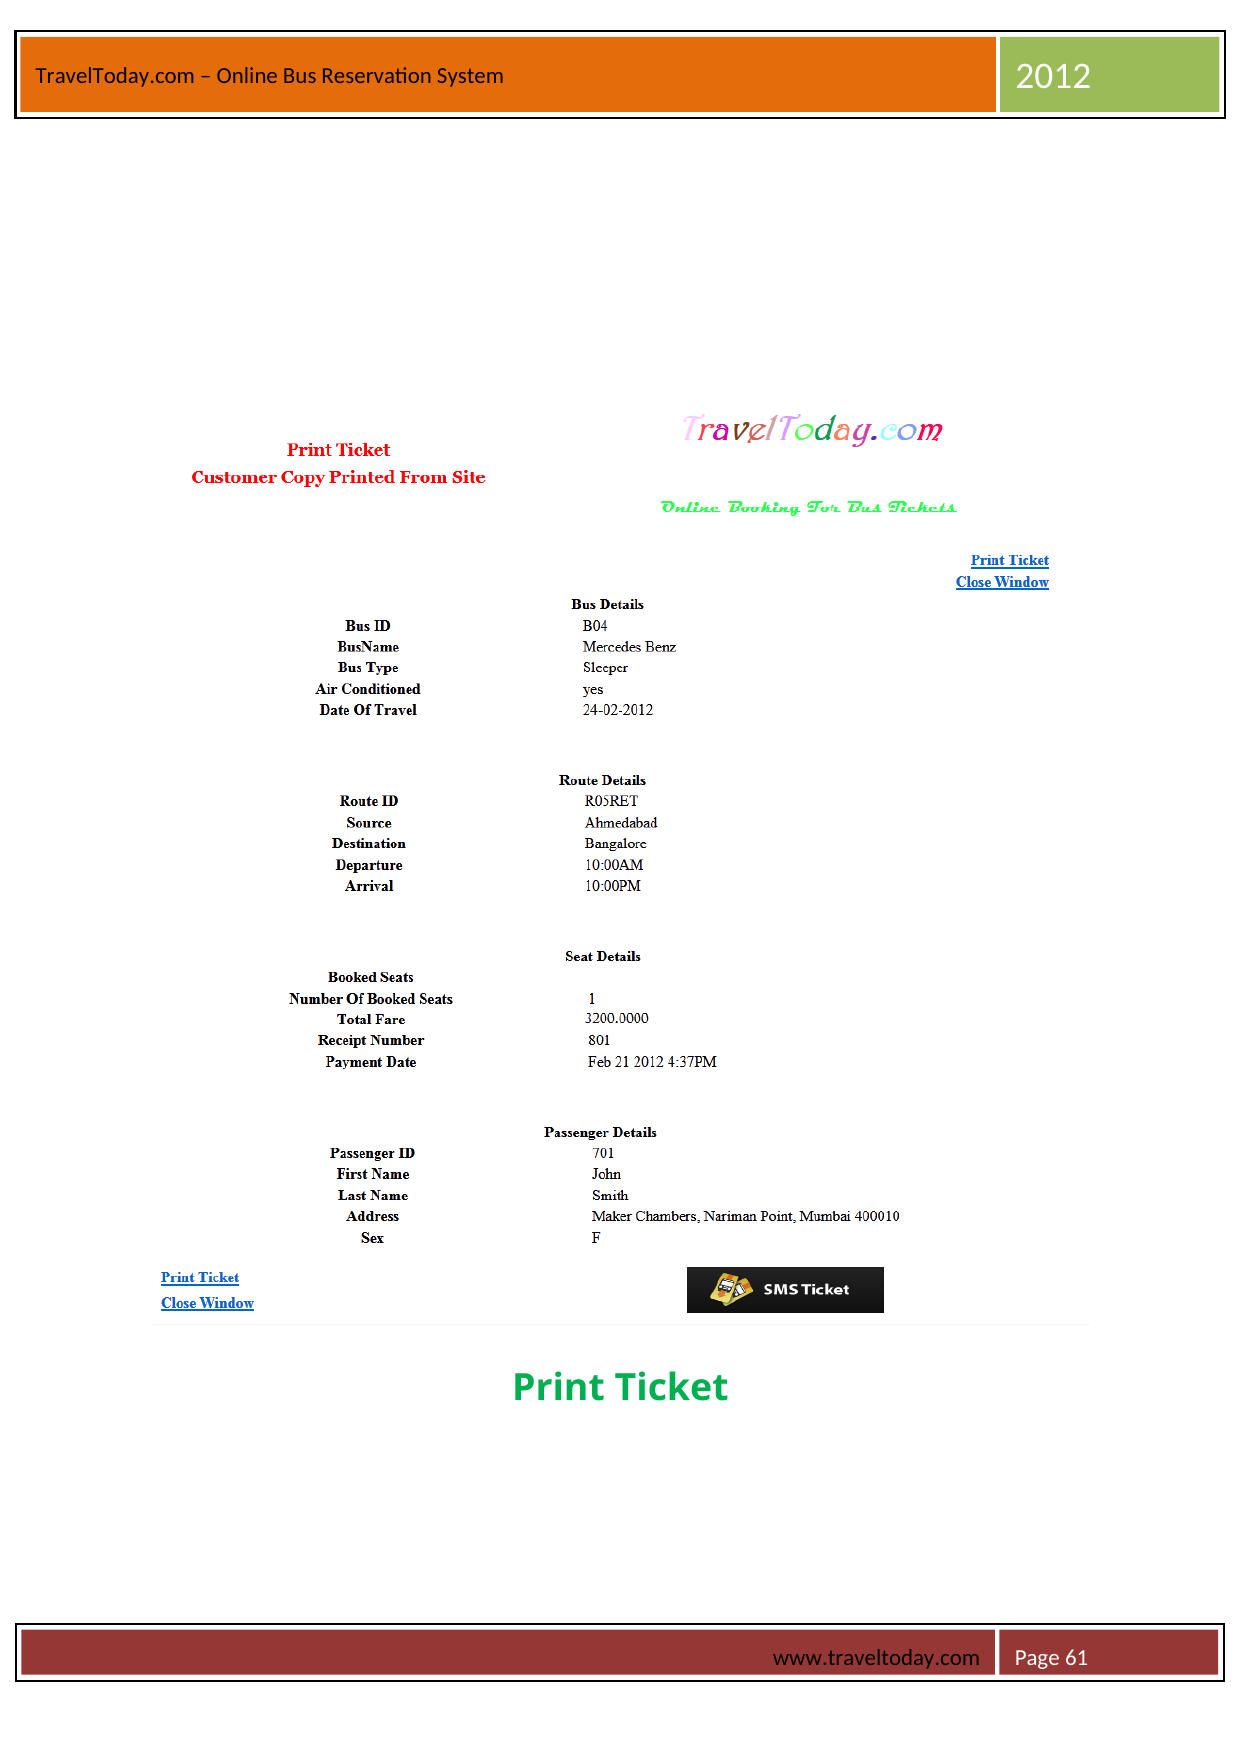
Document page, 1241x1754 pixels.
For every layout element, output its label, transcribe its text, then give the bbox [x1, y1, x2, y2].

text Print Ticket [150, 1360, 1090, 1411]
picture [150, 411, 1091, 1325]
